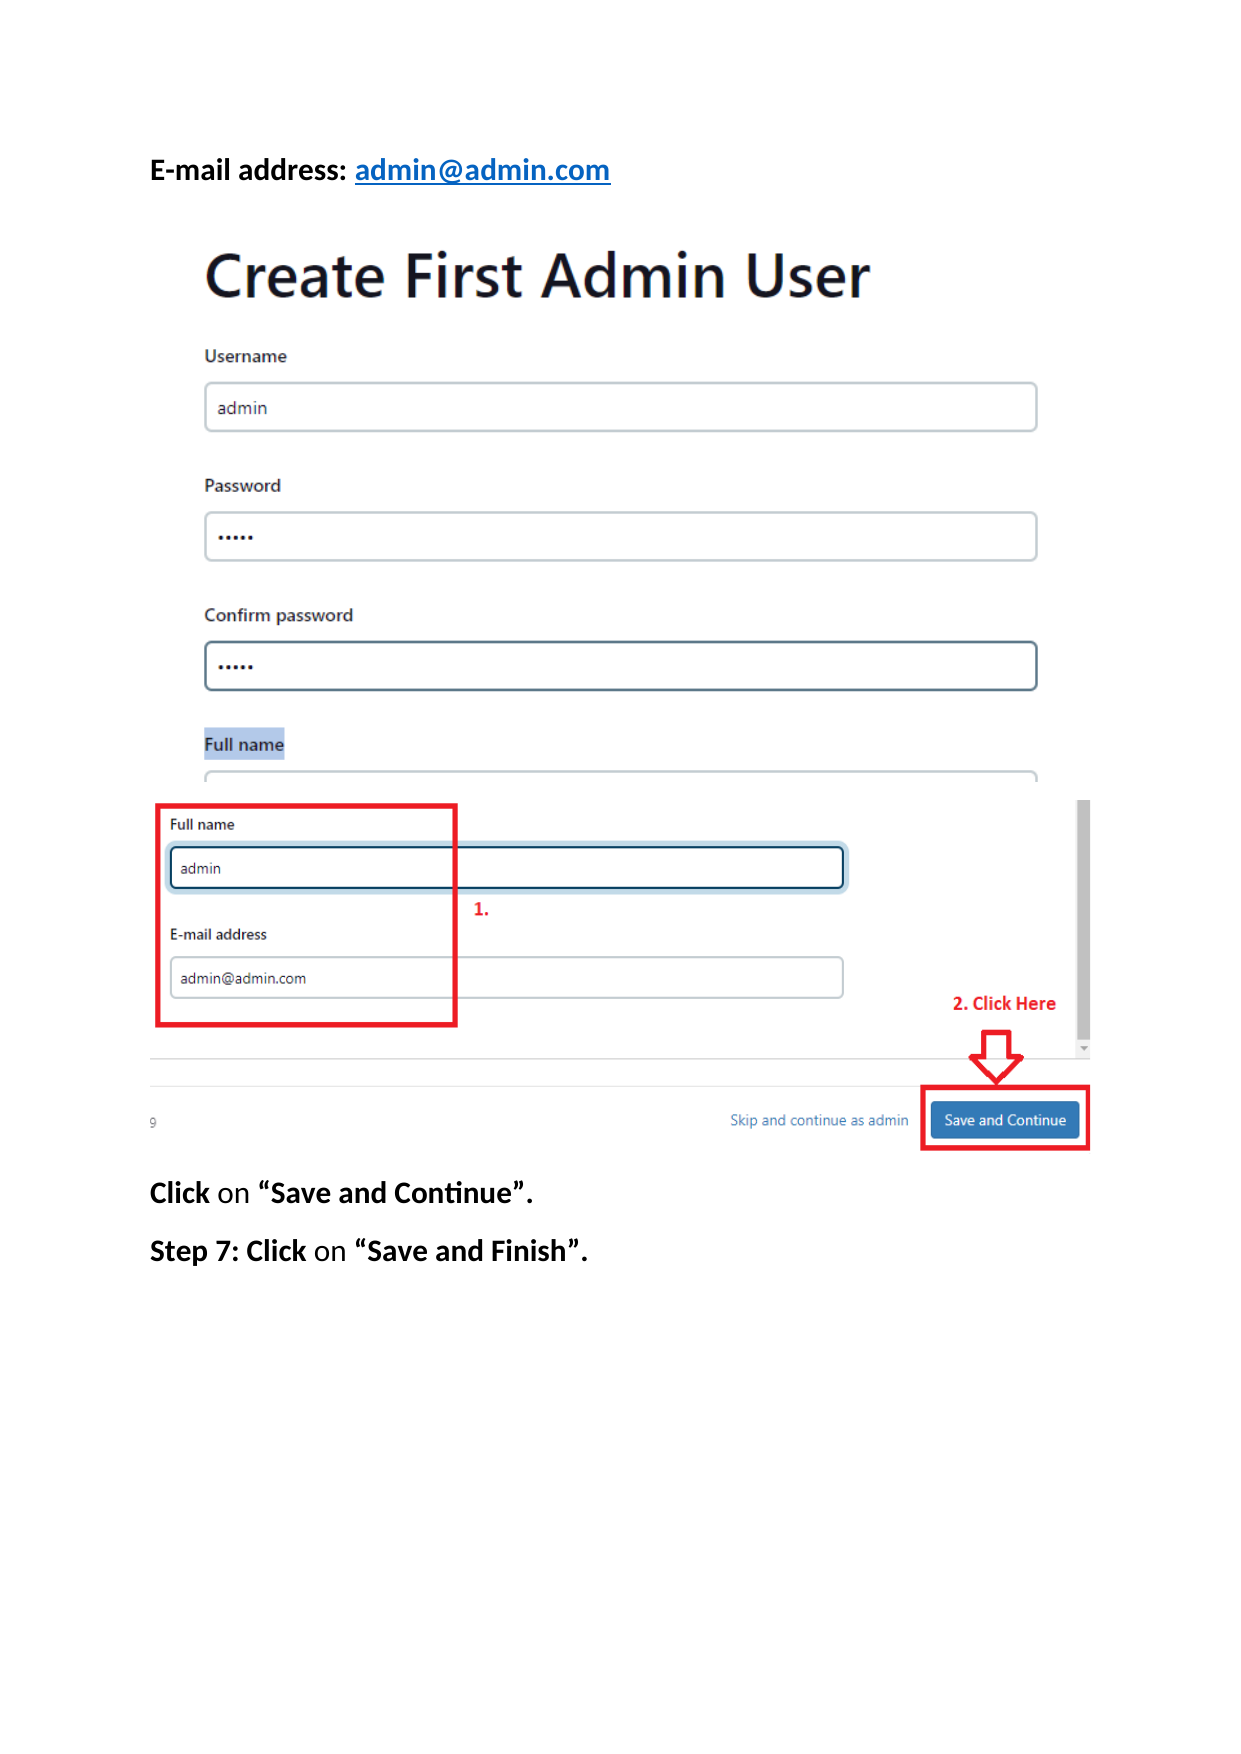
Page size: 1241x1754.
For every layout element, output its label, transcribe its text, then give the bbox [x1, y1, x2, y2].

picture [150, 207, 1091, 782]
text E-mail address: admin@admin.com [150, 150, 1090, 188]
text Step 7: Click on “Save and Finish”. [150, 1231, 1090, 1269]
text Click on “Save and Continue”. [150, 1173, 1090, 1211]
picture [150, 800, 1091, 1154]
